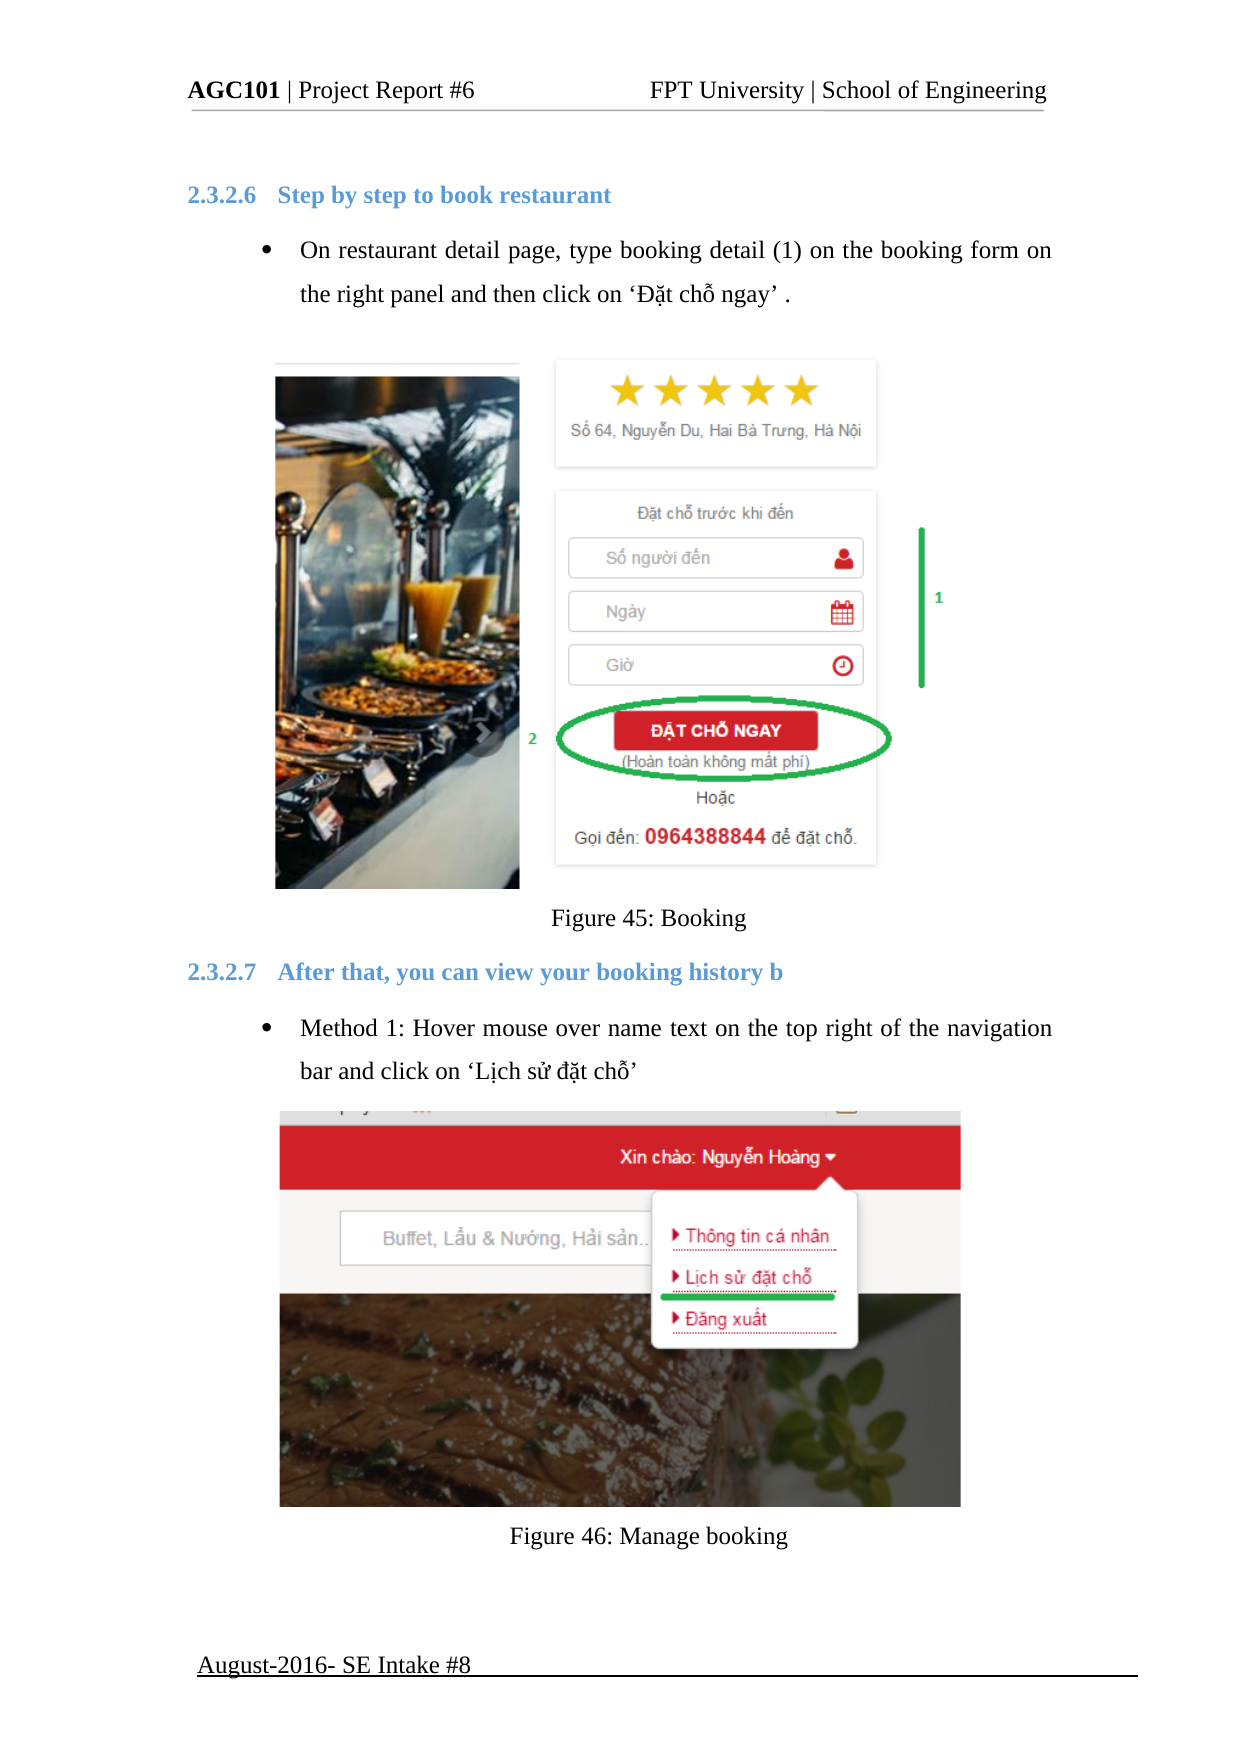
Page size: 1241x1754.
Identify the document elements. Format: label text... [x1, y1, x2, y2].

list On restaurant detail page, type booking detail (1) on the booking form on the right panel and then click on ‘Đặt chỗ ngay’ . [262, 236, 1053, 307]
subtitle Step by step to book restaurant [187, 180, 1053, 209]
text Figure 46: Manage booking [244, 1521, 1053, 1549]
picture [275, 334, 965, 889]
subtitle After that, you can view your booking history b [187, 957, 1053, 986]
list Method 1: Hover mouse over name text on the top right of the navigation bar and click on ‘Lịch sử đặt chỗ’ [262, 1013, 1053, 1084]
text Figure 45: Booking [244, 903, 1053, 932]
picture [279, 1111, 961, 1507]
